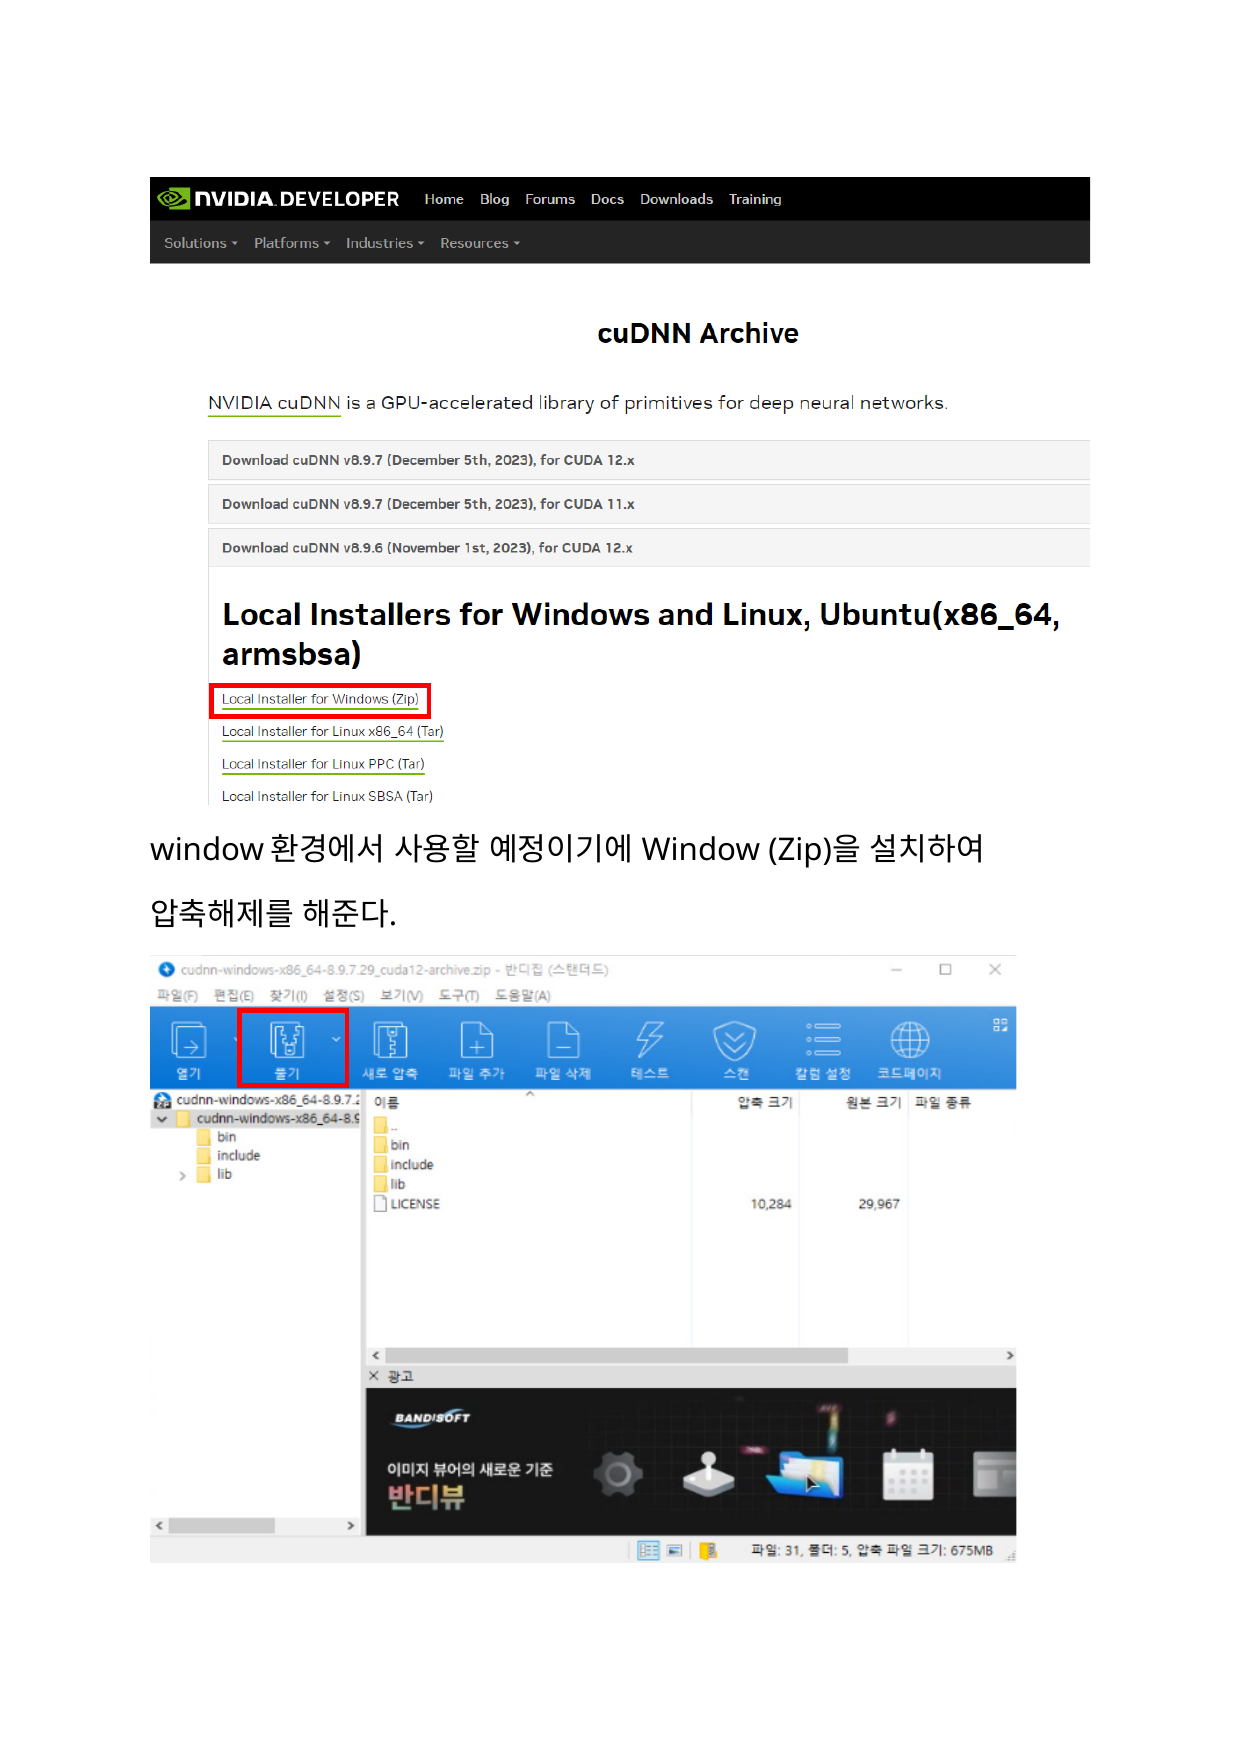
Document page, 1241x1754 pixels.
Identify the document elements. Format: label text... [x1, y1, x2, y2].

text window환경에서 사용할 예정이기에 Window (Zip)을 설치하여 [150, 824, 1090, 869]
picture [150, 955, 1017, 1563]
text 압축해제를 해준다. [150, 889, 1090, 935]
picture [150, 177, 1091, 805]
